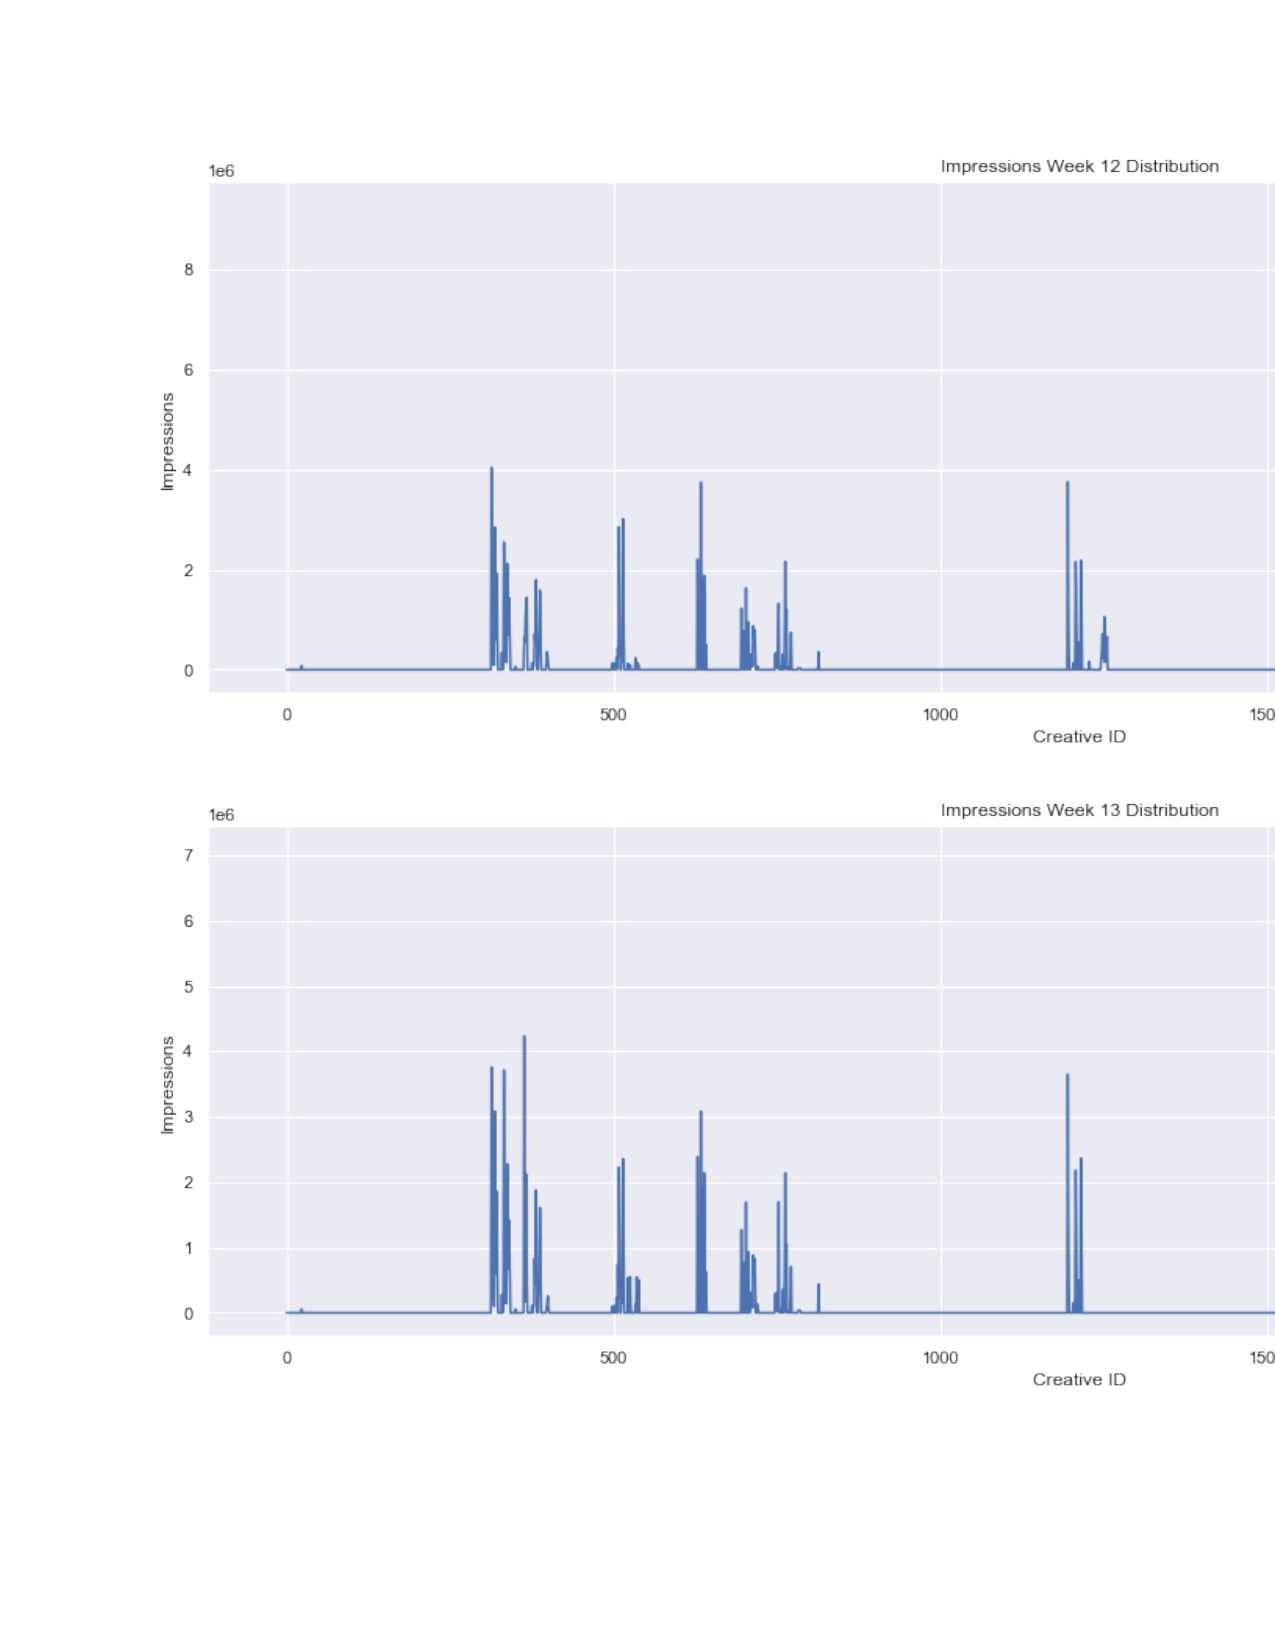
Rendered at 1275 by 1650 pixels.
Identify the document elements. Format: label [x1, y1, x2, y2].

picture [150, 150, 1275, 757]
picture [150, 793, 1275, 1400]
